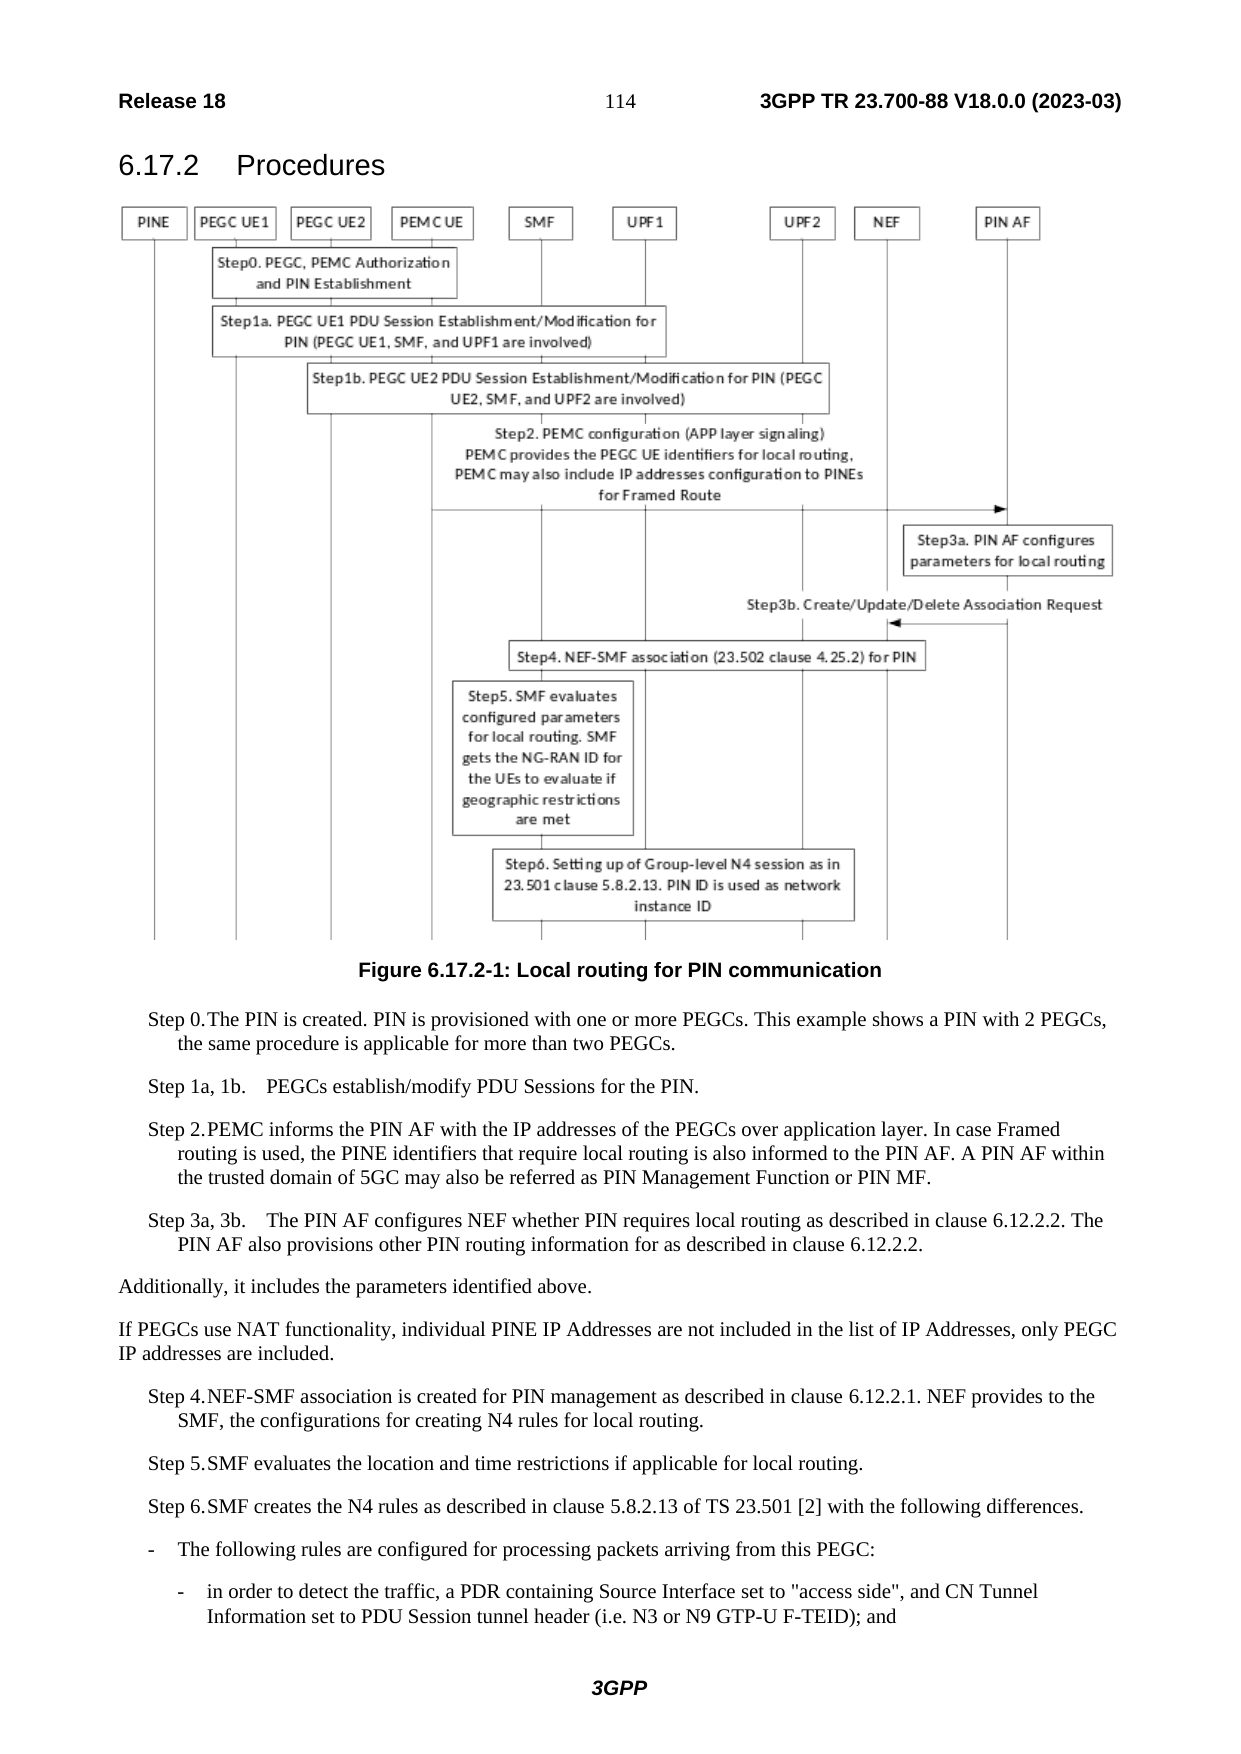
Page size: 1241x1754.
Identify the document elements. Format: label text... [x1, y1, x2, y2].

text Step 5. SMF evaluates the location and time restrictions if applicable for local routing. [148, 1451, 1122, 1475]
text Step 0. The PIN is created. PIN is provisioned with one or more PEGCs. This example shows a PIN with 2 PEGCs, the same procedure is applicable for more than two PEGCs. [148, 1007, 1122, 1055]
text If PEGCs use NAT functionality, individual PINE IP Addresses are not included in the list of IP Addresses, only PEGC IP addresses are included. [118, 1317, 1122, 1365]
text Additionally, it includes the parameters identified above. [118, 1274, 1122, 1298]
text Step 4. NEF-SMF association is created for PIN management as described in clause 6.12.2.1. NEF provides to the SMF, the configurations for creating N4 rules for local routing. [148, 1384, 1122, 1432]
text - in order to detect the traffic, a PDR containing Source Interface set to "access side", and CN Tunnel Information set to PDU Session tunnel header (i.e. N3 or N9 GTP-U F-TEID); and [177, 1579, 1122, 1628]
text Step 3a, 3b. The PIN AF configures NEF whether PIN requires local routing as described in clause 6.12.2.2. The PIN AF also provisions other PIN routing information for as described in clause 6.12.2.2. [148, 1208, 1122, 1256]
text Step 1a, 1b. PEGCs establish/modify PDU Sessions for the PIN. [148, 1074, 1122, 1098]
subtitle 6.17.2 Procedures [118, 147, 1122, 181]
text - The following rules are configured for processing packets arriving from this PEGC: [148, 1537, 1122, 1561]
text Figure 6.17.2-1: Local routing for PIN communication [118, 958, 1122, 982]
text Step 2. PEMC informs the PIN AF with the IP addresses of the PEGCs over application layer. In case Framed routing is used, the PINE identifiers that require local routing is also informed to the PIN AF. A PIN AF within the trusted domain of 5GC may also be referred as PIN Management Function or PIN MF. [148, 1117, 1122, 1189]
text Step 6. SMF creates the N4 rules as described in clause 5.8.2.13 of TS 23.501 [2] with the following differences. [148, 1494, 1122, 1518]
